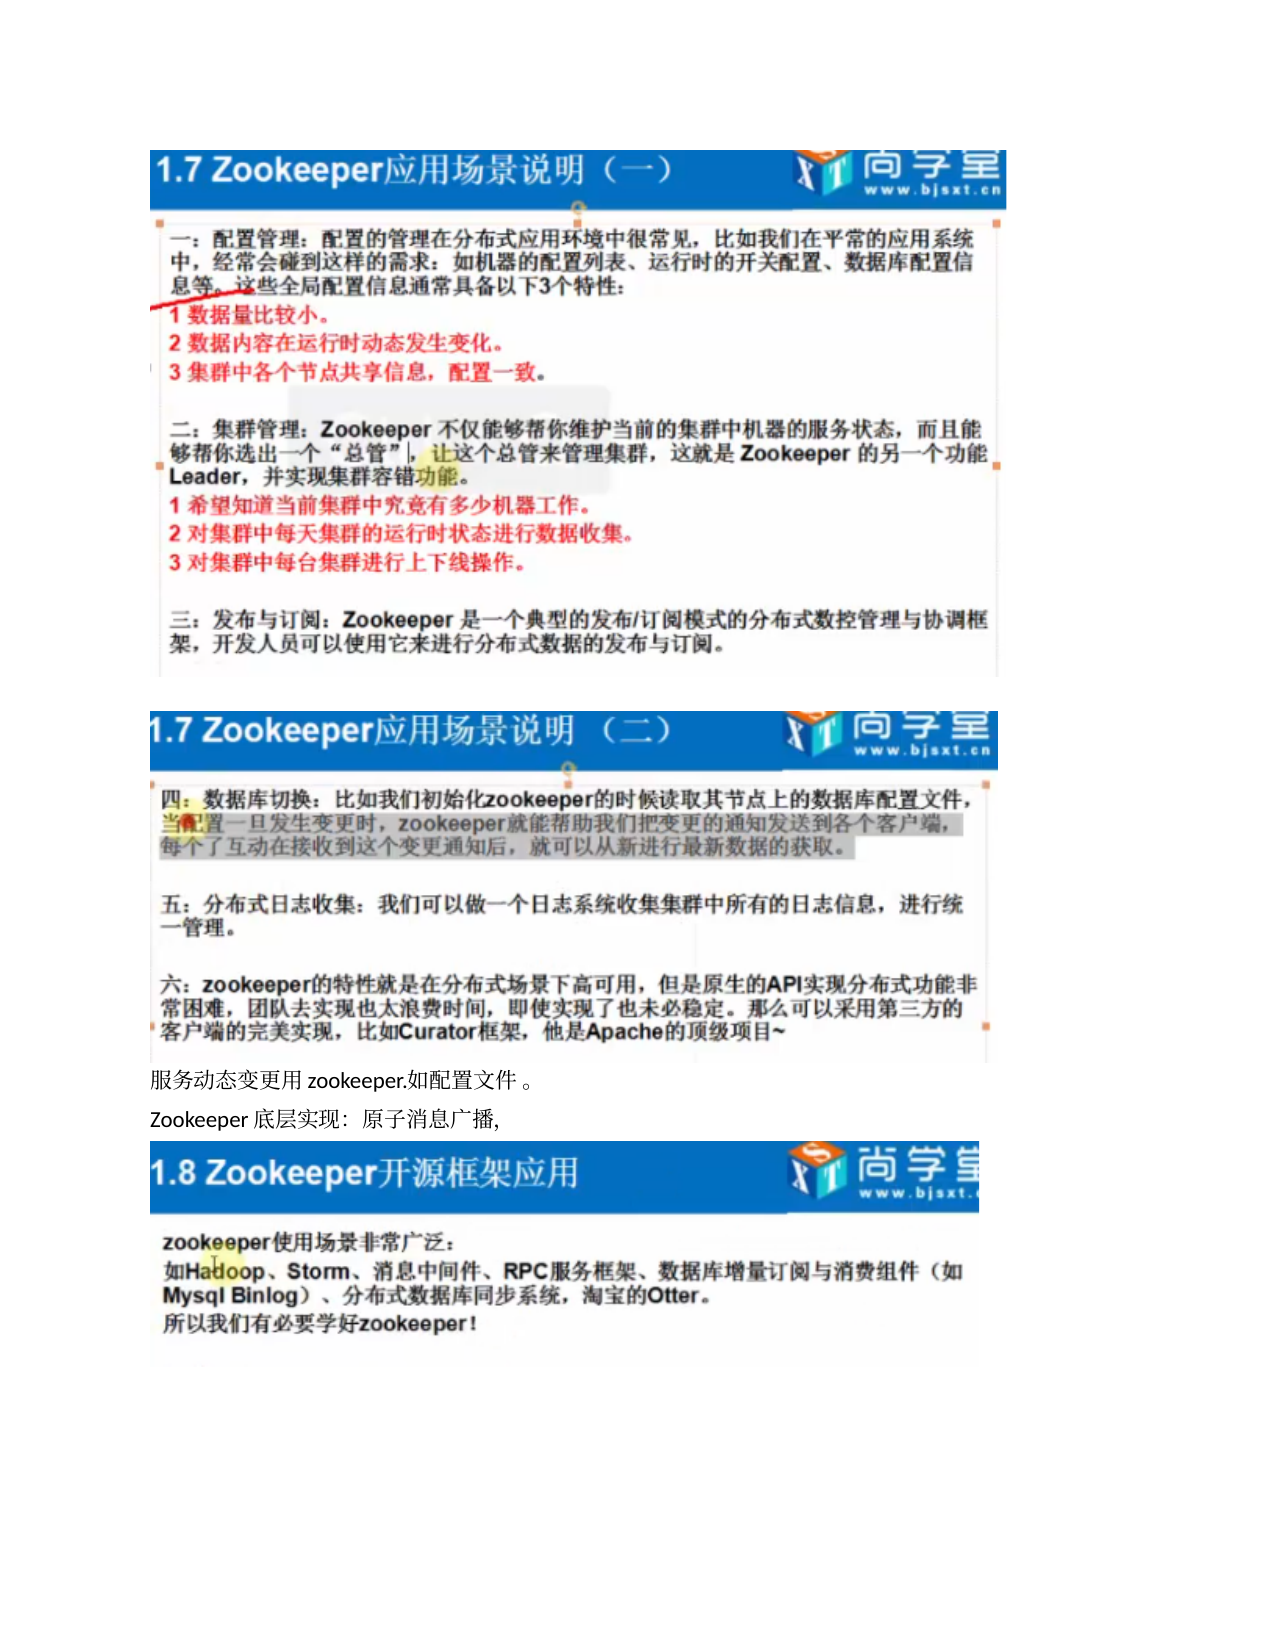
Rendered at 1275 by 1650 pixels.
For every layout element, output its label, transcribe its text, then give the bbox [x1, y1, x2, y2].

picture [150, 711, 998, 1063]
text Zookeeper底层实现：原子消息广播， [150, 1102, 1125, 1134]
text 服务动态变更用zookeeper.如配置文件 。 [150, 1063, 1125, 1094]
picture [150, 1141, 980, 1367]
picture [150, 150, 1007, 677]
